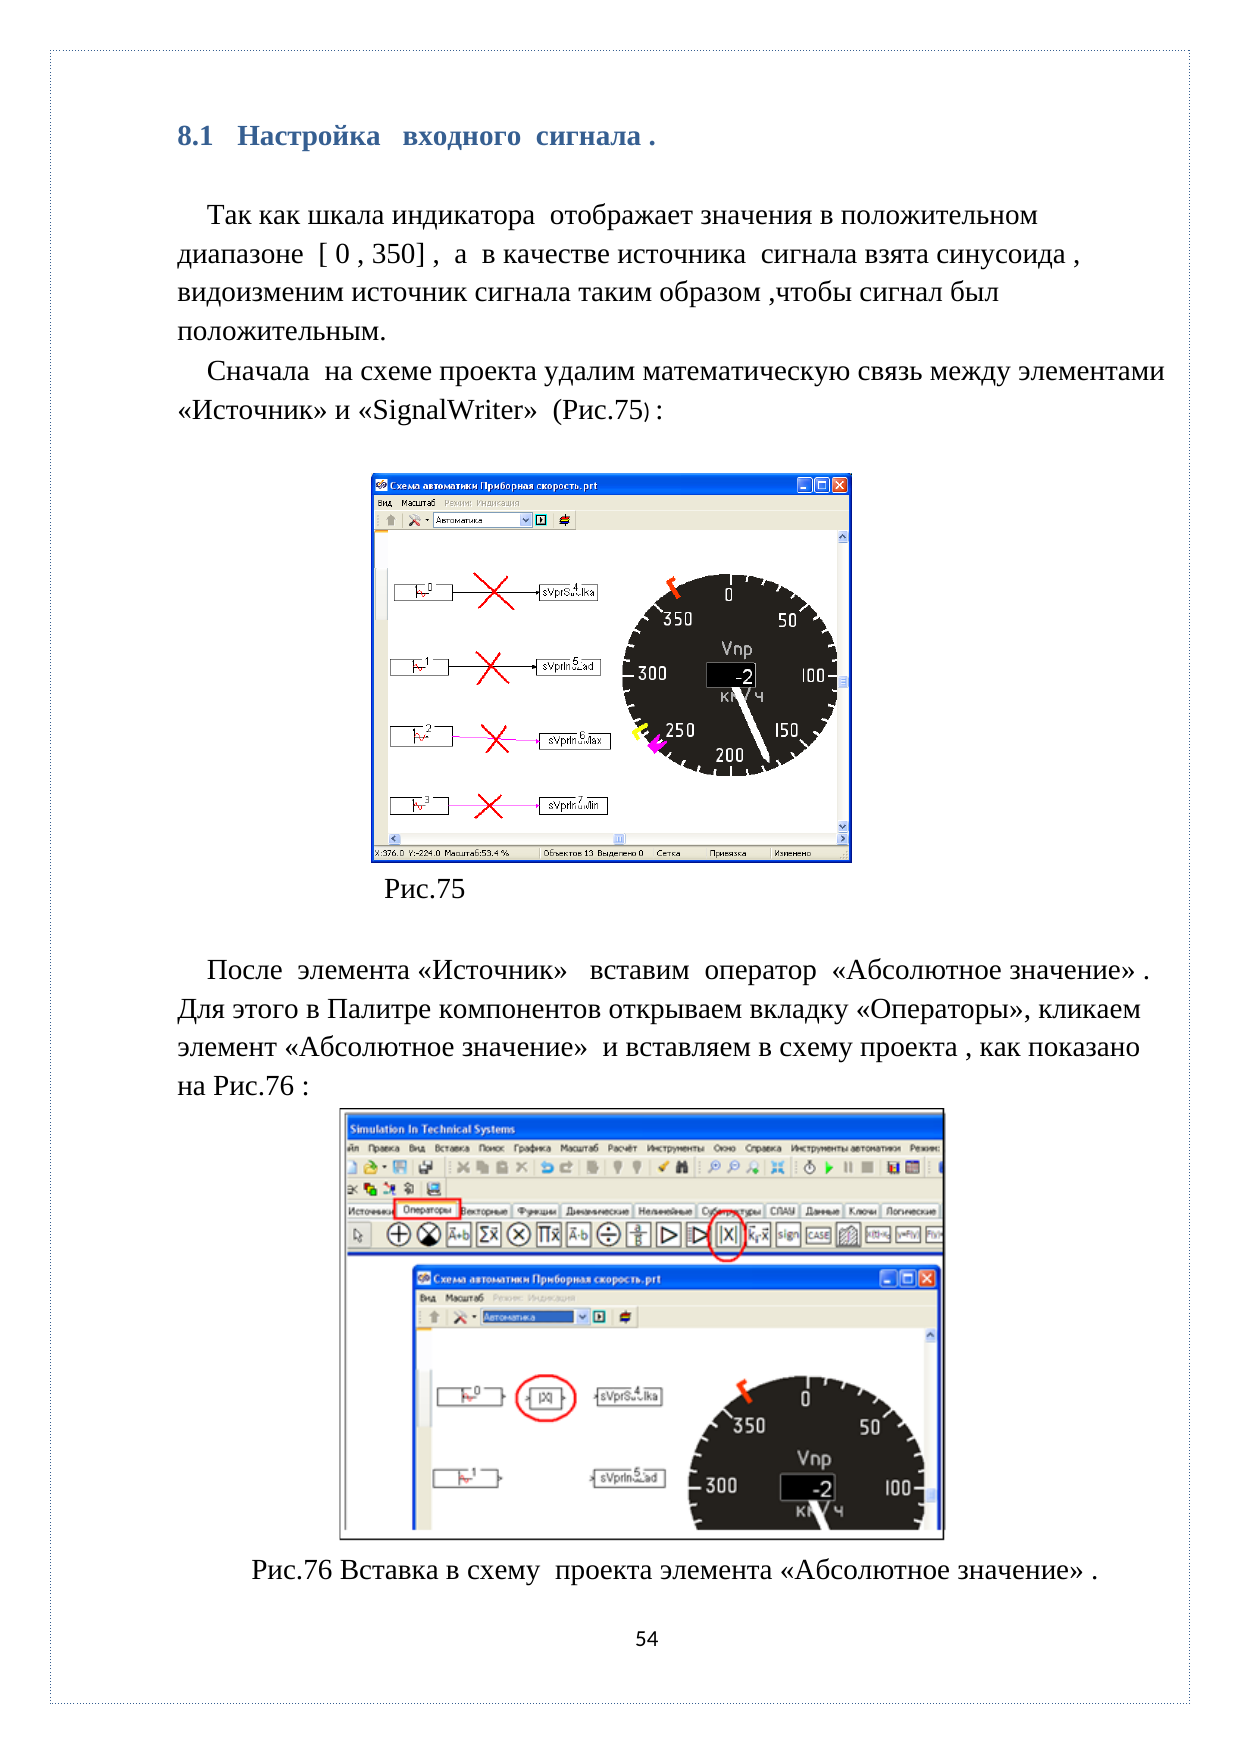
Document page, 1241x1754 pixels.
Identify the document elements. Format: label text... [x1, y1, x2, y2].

text После элемента «Источник» вставим оператор «Абсолютное значение» . Для этого в Палитре компонентов открываем вкладку «Операторы», кликаем элемент «Абсолютное значение» и вставляем в схему проекта , как показано на Рис.91 : [177, 952, 1167, 1102]
picture [369, 473, 854, 865]
text Рис.90 [177, 871, 1167, 904]
subtitle Настройка входного сигнала . [177, 118, 1167, 152]
text Рис.91 Вставка в схему проекта элемента «Абсолютное значение» . [177, 1552, 1167, 1586]
text Так как шкала индикатора отображает значения в положительном диапазоне [ 0 , 350] , а в качестве источника сигнала взята синусоида , видоизменим источник сигнала таким образом ,чтобы сигнал был положительным. [177, 197, 1167, 346]
picture [339, 1108, 953, 1546]
text Сначала на схеме проекта удалим математическую связь между элементами «Источник» и «SignalWriter» (Рис.90) : [177, 353, 1167, 426]
